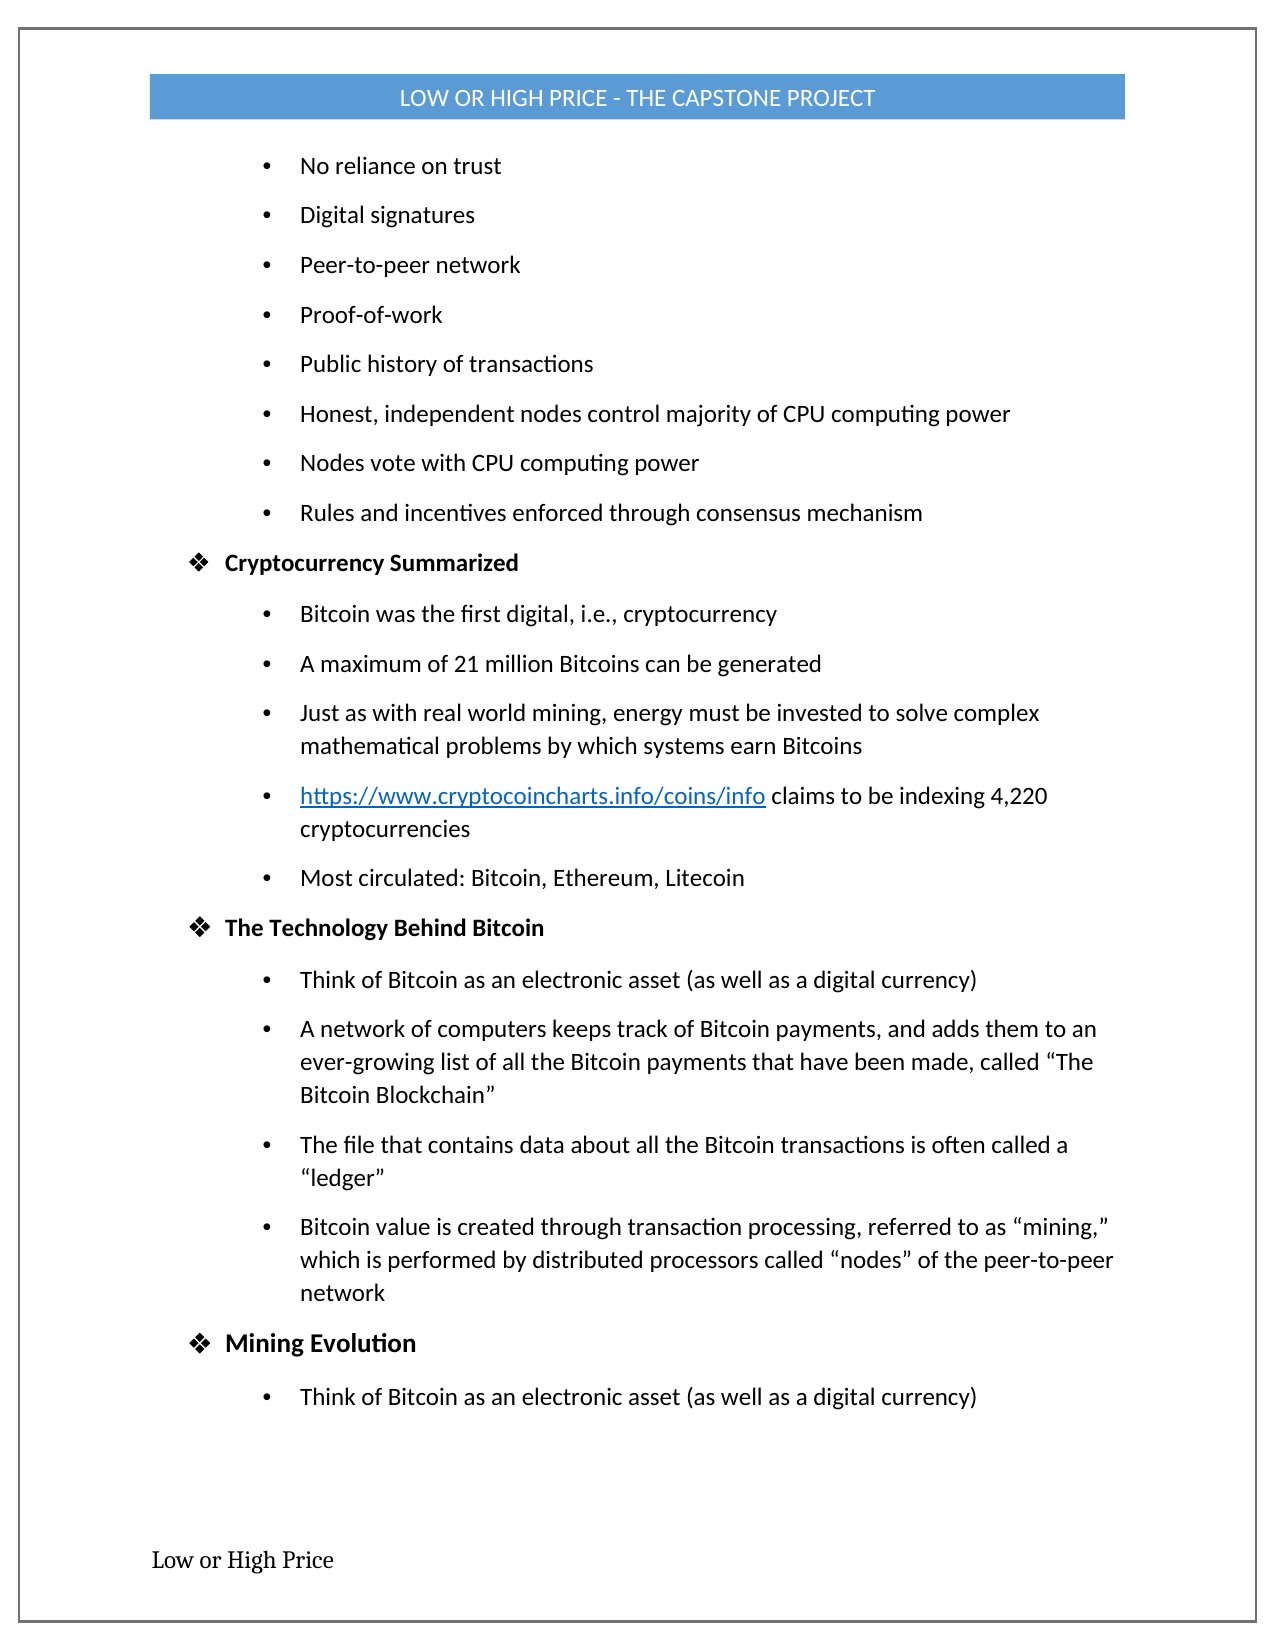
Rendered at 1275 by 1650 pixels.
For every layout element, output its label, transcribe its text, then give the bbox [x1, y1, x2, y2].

list A network of computers keeps track of Bitcoin payments, and adds them to an ever-growing list of all the Bitcoin payments that have been made, called “The Bitcoin Blockchain” [262, 1013, 1125, 1110]
list Cryptocurrency Summarized [187, 547, 1125, 577]
list https://www.cryptocoincharts.info/coins/info claims to be indexing 4,220 cryptocurrencies [262, 780, 1125, 843]
list Digital signatures [262, 199, 1125, 230]
list Bitcoin was the first digital, i.e., cryptocurrency [262, 598, 1125, 629]
list Think of Bitcoin as an electronic asset (as well as a digital currency) [262, 1381, 1125, 1412]
list Nodes vote with CPU computing power [262, 447, 1125, 478]
list Public history of transactions [262, 348, 1125, 379]
list Just as with real world mining, energy must be invested to solve complex mathematical problems by which systems earn Bitcoins [262, 697, 1125, 761]
list Peer-to-peer network [262, 249, 1125, 280]
list Mining Evolution [187, 1327, 1125, 1360]
list Most circulated: Bitcoin, Ethereum, Litecoin [262, 862, 1125, 893]
list The file that contains data about all the Bitcoin transactions is often called a “ledger” [262, 1129, 1125, 1192]
list Think of Bitcoin as an electronic asset (as well as a digital currency) [262, 964, 1125, 994]
list Proof-of-work [262, 299, 1125, 329]
list The Technology Behind Bitcoin [187, 912, 1125, 943]
list Rules and incentives enforced through consensus mechanism [262, 497, 1125, 528]
list No reliance on trust [262, 150, 1125, 181]
list A maximum of 21 million Bitcoins can be generated [262, 648, 1125, 678]
list Honest, independent nodes control majority of CPU computing power [262, 398, 1125, 428]
